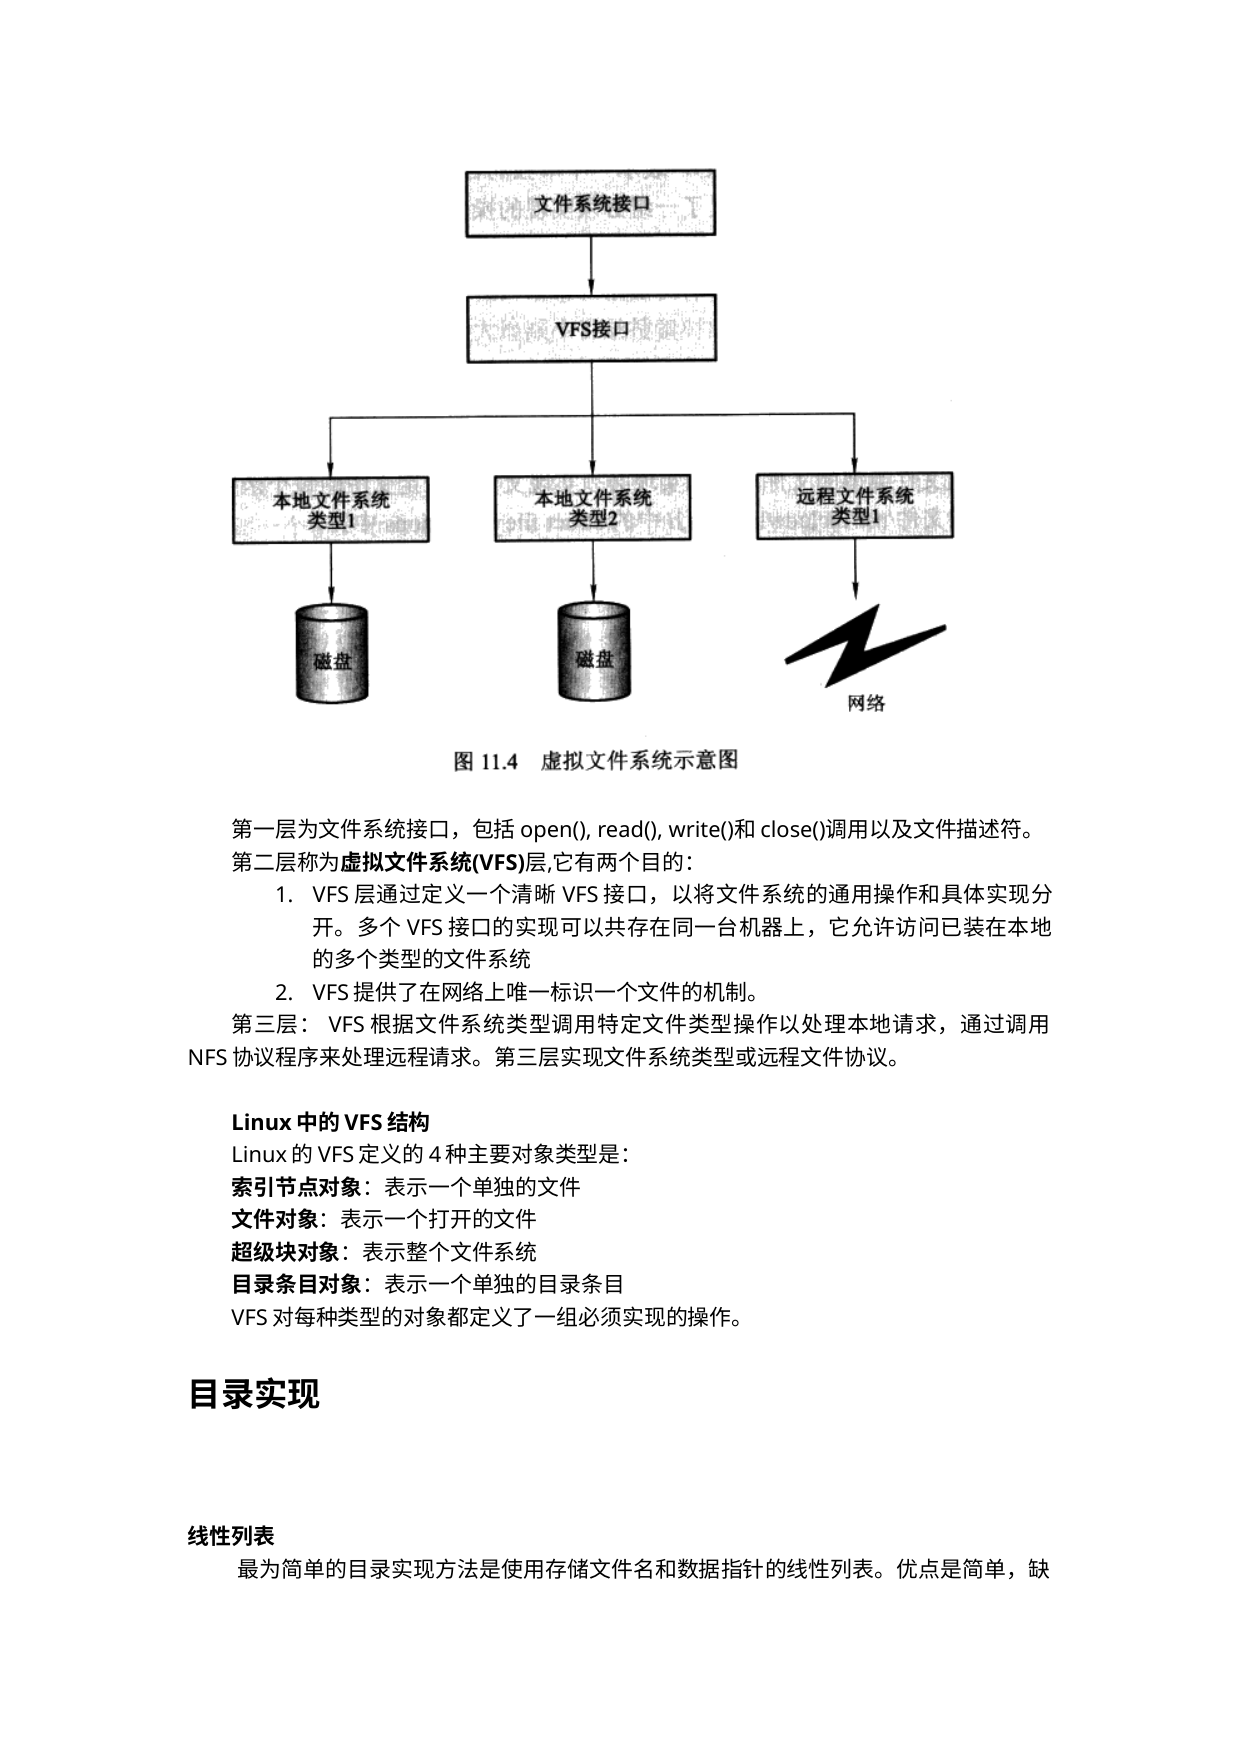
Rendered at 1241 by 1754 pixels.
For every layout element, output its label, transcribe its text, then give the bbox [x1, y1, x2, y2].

text Linux的VFS定义的4种主要对象类型是： [187, 1137, 1053, 1169]
text 第一层为文件系统接口，包括open(), read(), write()和close()调用以及文件描述符。 [187, 812, 1053, 844]
text Linux中的VFS结构 [187, 1104, 1053, 1137]
text 文件对象：表示一个打开的文件 [187, 1202, 1053, 1234]
subtitle 目录实现 [187, 1359, 1053, 1424]
text 索引节点对象：表示一个单独的文件 [187, 1169, 1053, 1202]
text 超级块对象：表示整个文件系统 [187, 1234, 1053, 1267]
list VFS提供了在网络上唯一标识一个文件的机制。 [275, 974, 1053, 1007]
text 目录条目对象：表示一个单独的目录条目 [187, 1267, 1053, 1299]
picture [187, 162, 972, 787]
text 第二层称为虚拟文件系统(VFS)层,它有两个目的： [187, 844, 1053, 877]
text 第三层： VFS根据文件系统类型调用特定文件类型操作以处理本地请求，通过调用NFS协议程序来处理远程请求。第三层实现文件系统类型或远程文件协议。 [187, 1007, 1053, 1072]
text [187, 1551, 1053, 1584]
list VFS层通过定义一个清晰 VFS接口，以将文件系统的通用操作和具体实现分开。多个VFS接口的实现可以共存在同一台机器上，它允许访问已装在本地的多个类型的文件系统 [275, 877, 1053, 974]
text VFS对每种类型的对象都定义了一组必须实现的操作。 [187, 1299, 1053, 1332]
text 线性列表 [187, 1519, 1053, 1551]
